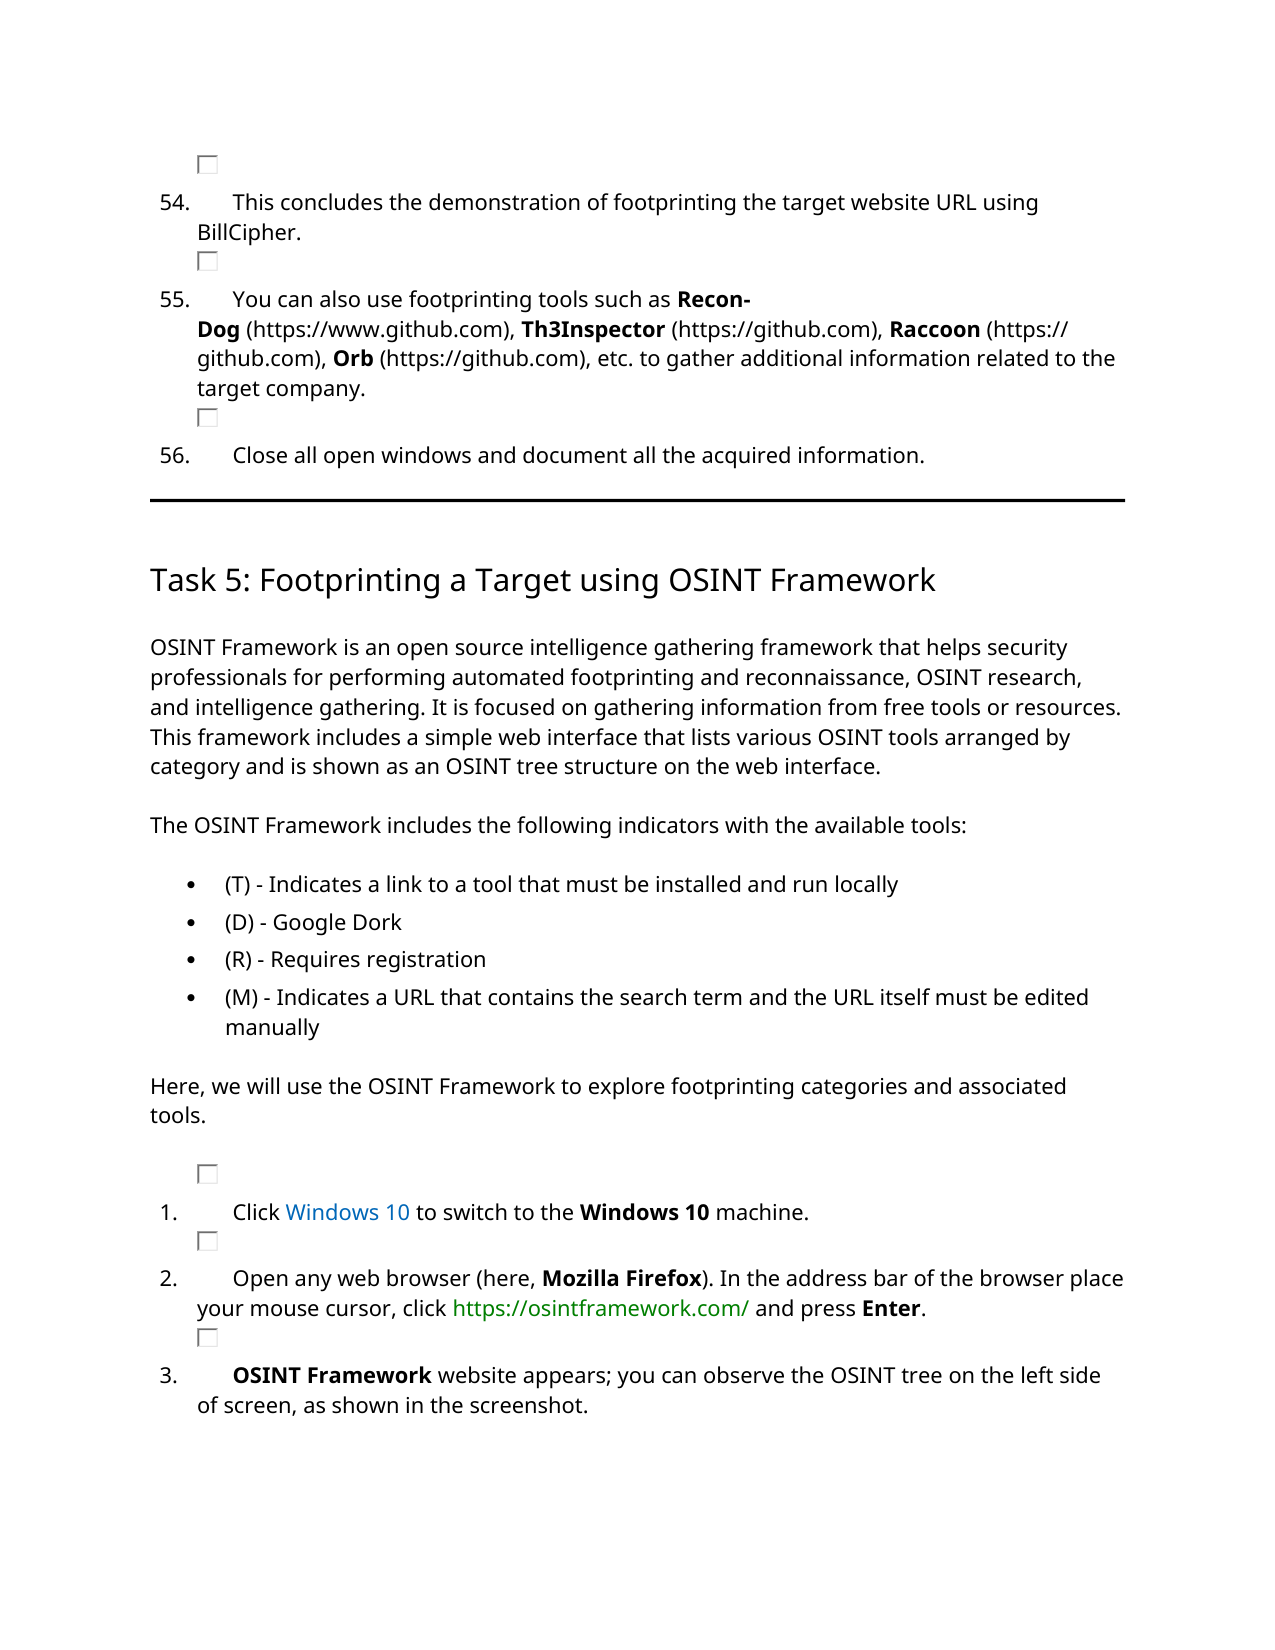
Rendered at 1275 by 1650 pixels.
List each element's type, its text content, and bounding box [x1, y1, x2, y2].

list OSINT Framework website appears; you can observe the OSINT tree on the left side of screen, as shown in the screenshot. [159, 1323, 1125, 1420]
text OSINT Framework is an open source intelligence gathering framework that helps security professionals for performing automated footprinting and reconnaissance, OSINT research, and intelligence gathering. It is focused on gathering information from free tools or resources. This framework includes a simple web interface that lists various OSINT tools arranged by category and is shown as an OSINT tree structure on the web interface. [150, 632, 1125, 781]
list Close all open windows and document all the acquired information. [159, 403, 1125, 470]
list You can also use footprinting tools such as Recon-Dog (https://www.github.com), Th3Inspector (https://github.com), Raccoon (https://github.com), Orb (https://github.com), etc. to gather additional information related to the target company. [159, 247, 1125, 403]
list (M) - Indicates a URL that contains the search term and the URL itself must be edited manually [187, 982, 1125, 1042]
text Task 5: Footprinting a Target using OSINT Framework [150, 558, 1125, 601]
list (R) - Requires registration [187, 944, 1125, 974]
text The OSINT Framework includes the following indicators with the available tools: [150, 810, 1125, 840]
list Open any web browser (here, Mozilla Firefox). In the address bar of the browser place your mouse cursor, click https://osintframework.com/ and press Enter. [159, 1226, 1125, 1323]
list Click Windows 10 to switch to the Windows 10 machine. [159, 1159, 1125, 1226]
list (T) - Indicates a link to a tool that must be installed and run locally [187, 869, 1125, 899]
text Here, we will use the OSINT Framework to explore footprinting categories and associated tools. [150, 1071, 1125, 1130]
list This concludes the demonstration of footprinting the target website URL using BillCipher. [159, 150, 1125, 247]
list (D) - Google Dork [187, 907, 1125, 937]
